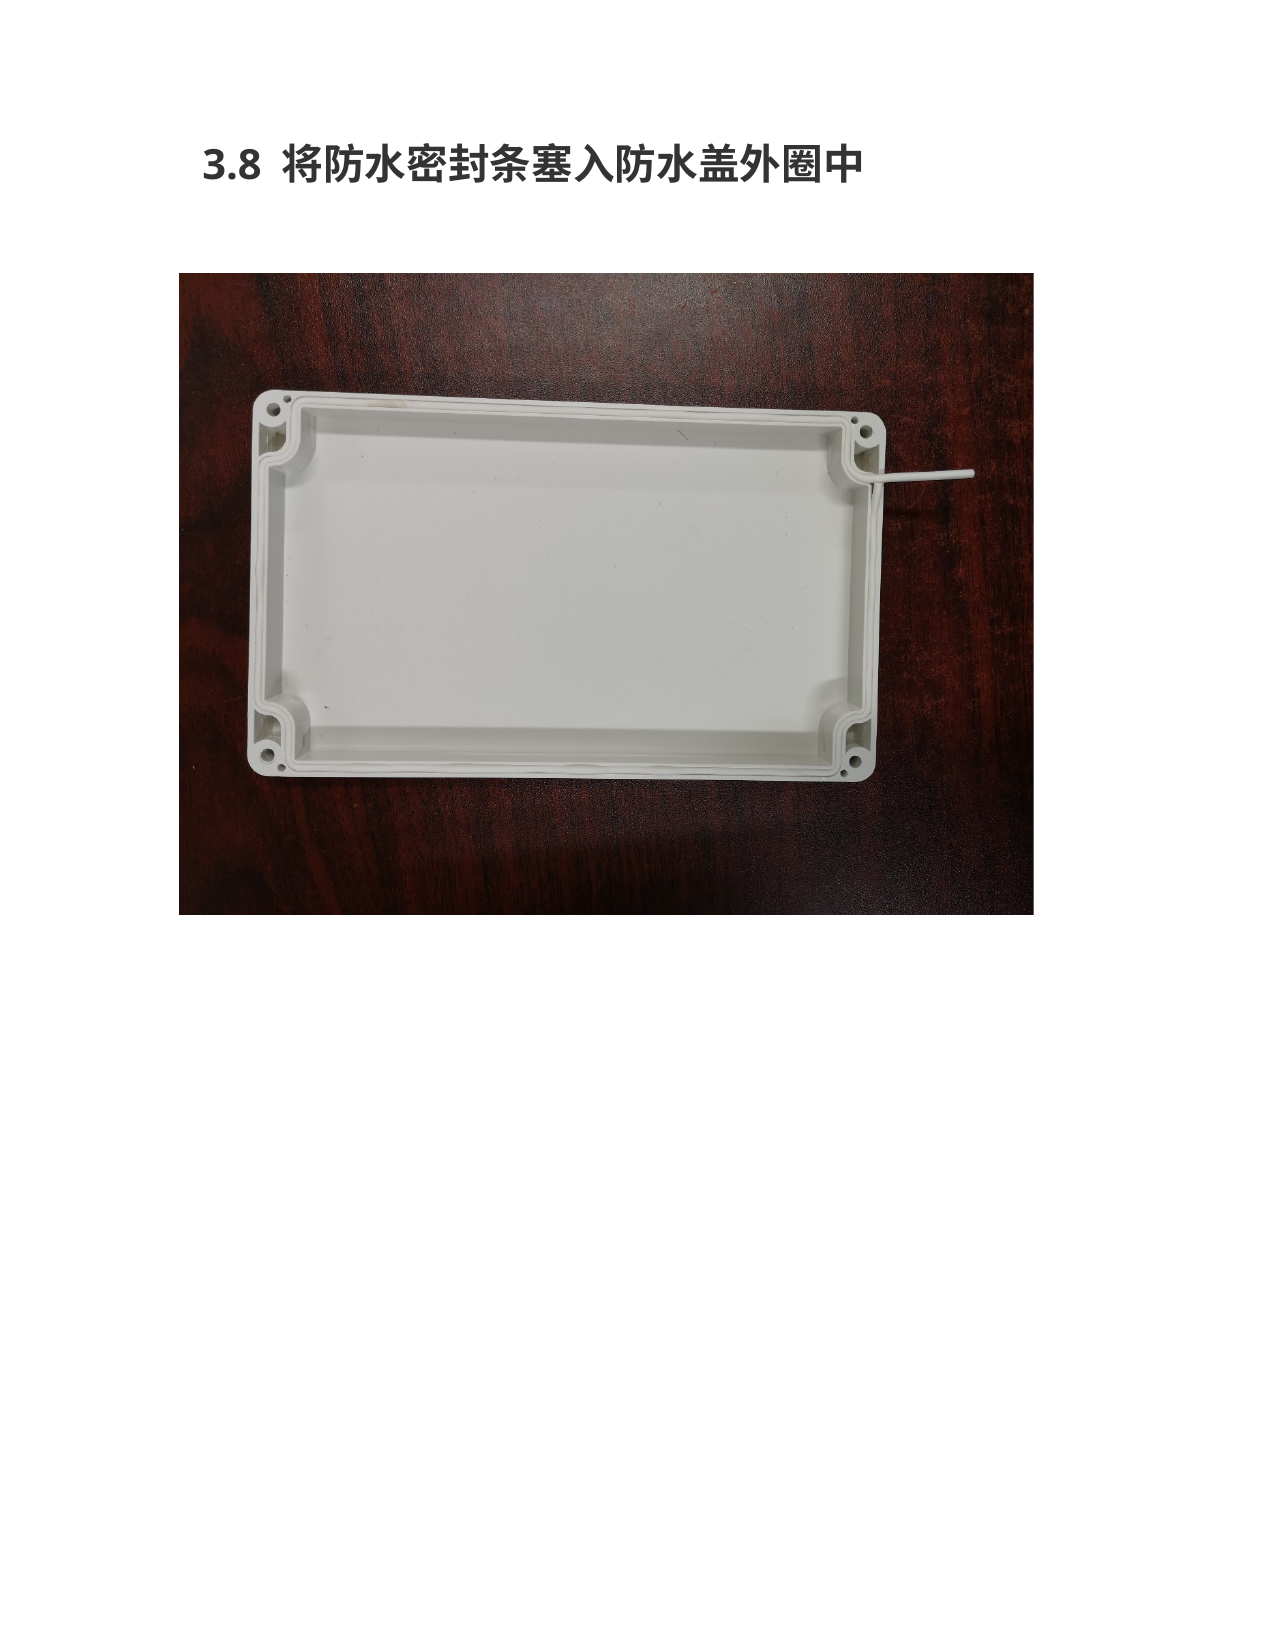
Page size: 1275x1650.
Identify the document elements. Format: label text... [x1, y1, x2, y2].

picture [179, 273, 1034, 915]
text 3.8 将防水密封条塞入防水盖外圈中 [202, 136, 1093, 191]
